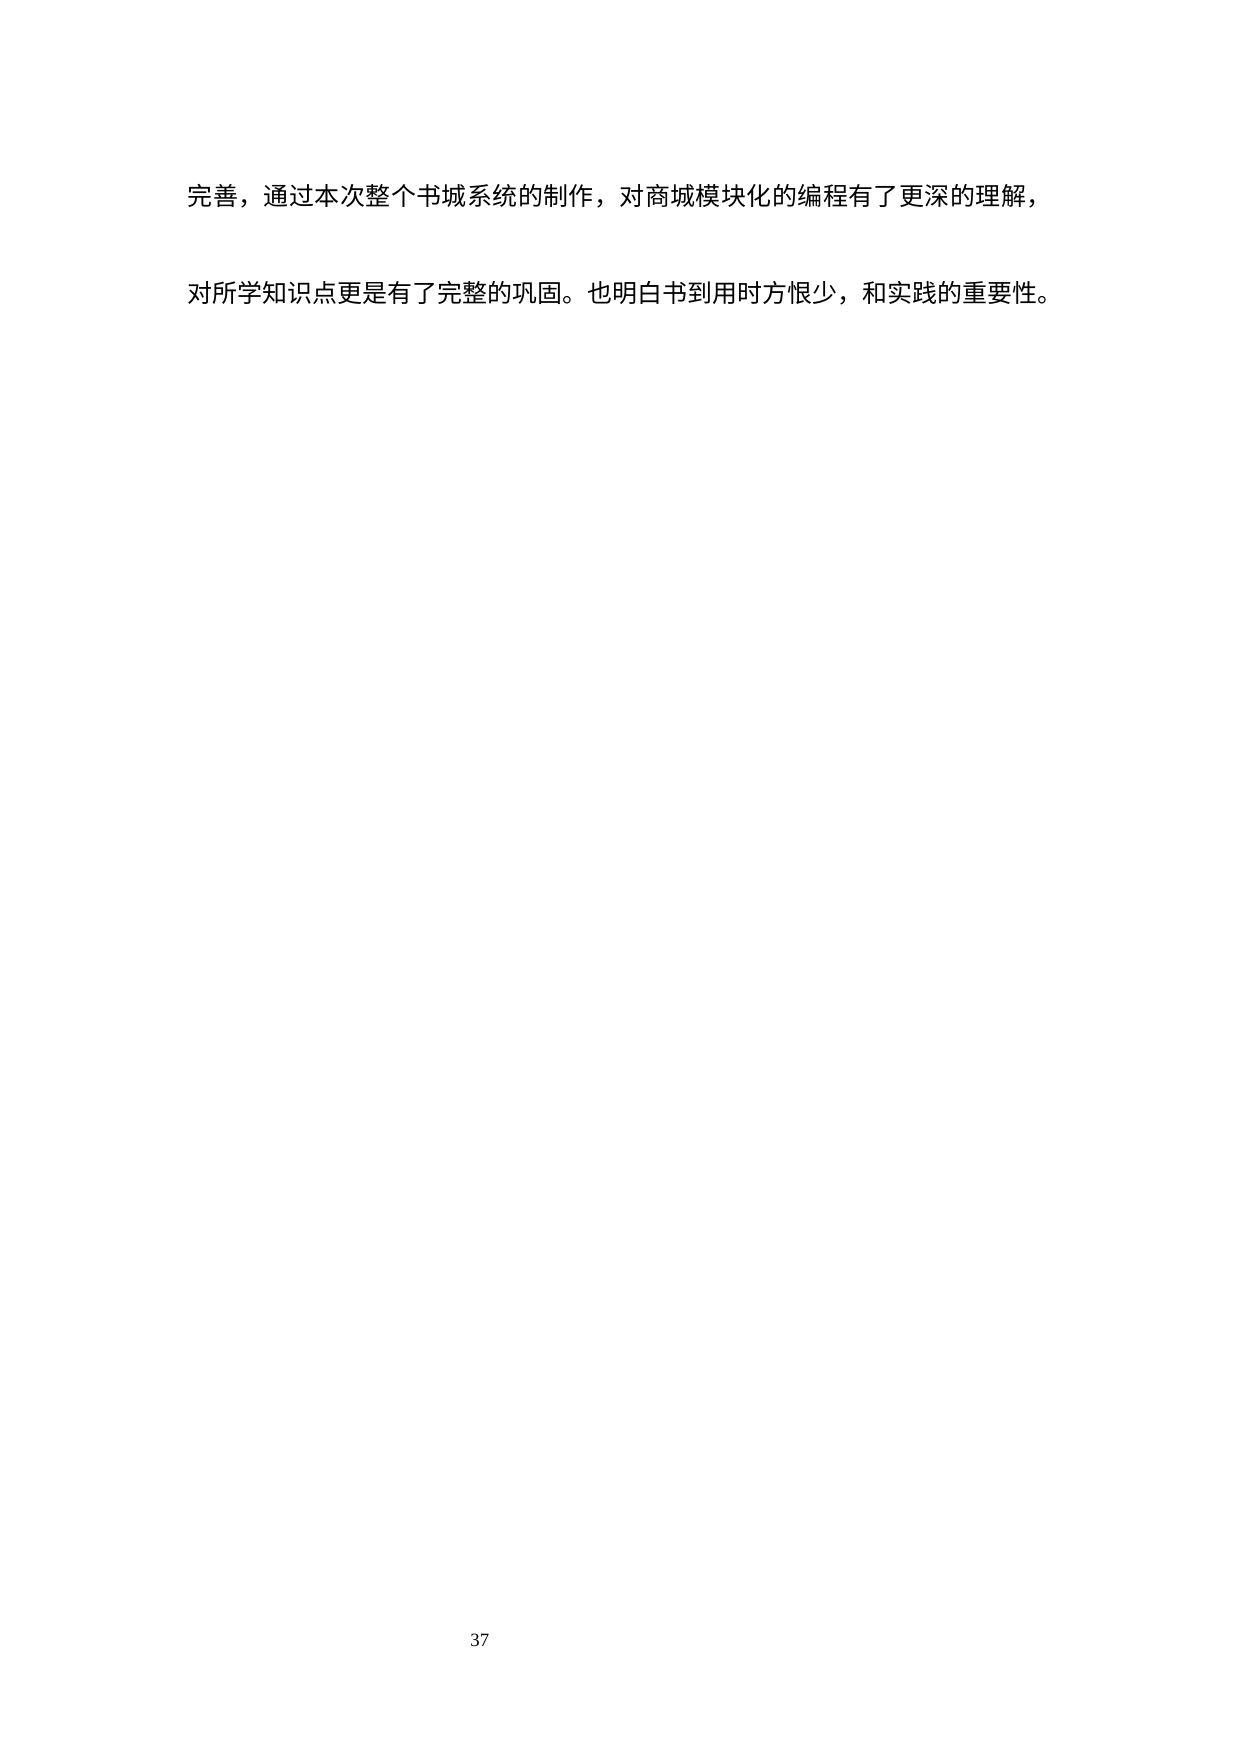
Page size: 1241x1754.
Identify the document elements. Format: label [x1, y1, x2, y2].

text [187, 162, 1053, 324]
